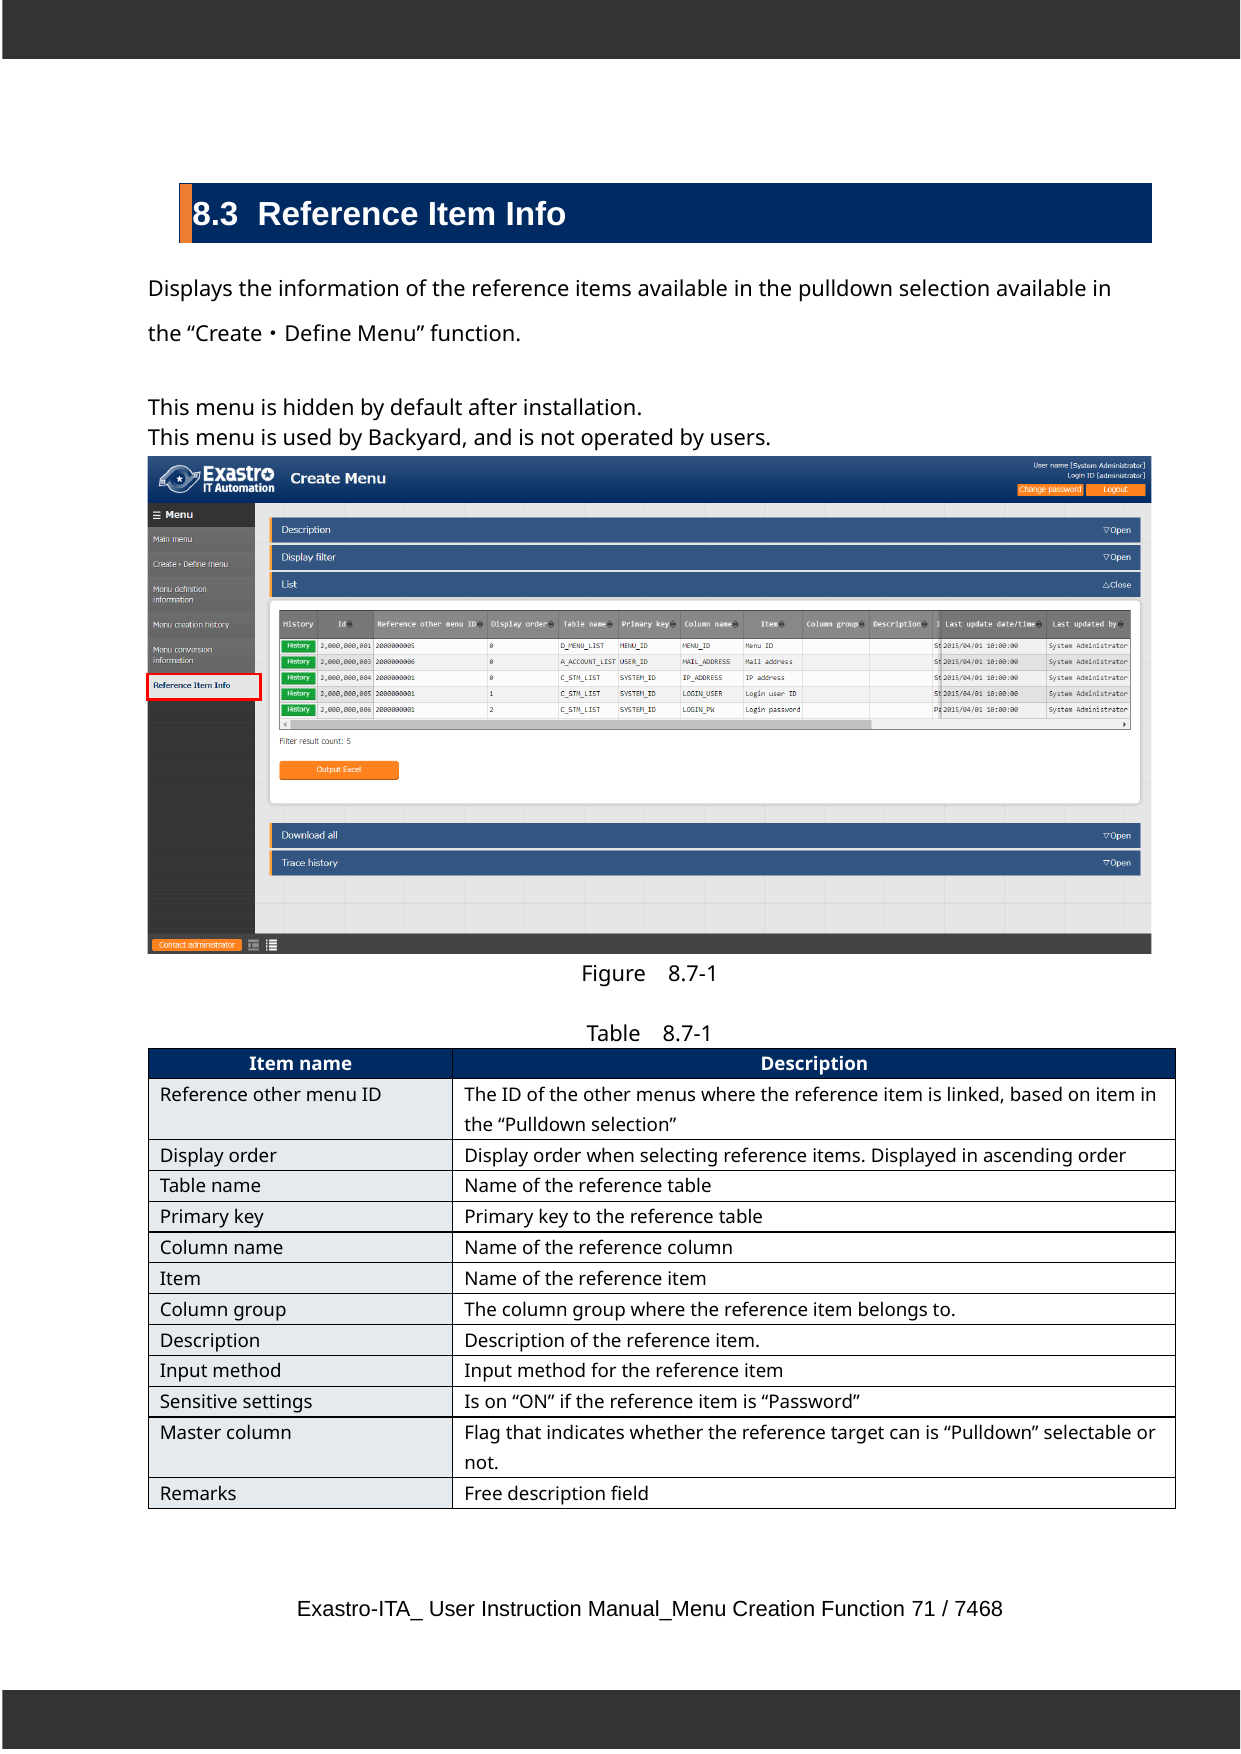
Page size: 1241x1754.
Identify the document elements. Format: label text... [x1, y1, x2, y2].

table_cell Primary key to the reference table [453, 1202, 1175, 1231]
table_cell Description of the reference item. [453, 1325, 1175, 1355]
table_cell The ID of the other menus where the reference item is linked, based on item in the “Pulldown selection” [453, 1079, 1175, 1139]
table_cell Is on “ON” if the reference item is “Password” [453, 1387, 1175, 1416]
picture [149, 675, 259, 698]
table_cell Column name [149, 1233, 452, 1262]
table_header Description [453, 1049, 1175, 1078]
table_cell Reference other menu ID [149, 1079, 452, 1139]
text Table 8.7-1 [148, 1018, 1152, 1047]
table_cell Display order when selecting reference items. Displayed in ascending order [453, 1140, 1175, 1170]
text Displays the information of the reference items available in the pulldown selection available in the “Create・Define Menu” function. [148, 273, 1152, 362]
table_cell The column group where the reference item belongs to. [453, 1294, 1175, 1324]
text This menu is hidden by default after installation. This menu is used by Backyard, and is not operated by users. [148, 392, 1152, 452]
table_cell Name of the reference table [453, 1171, 1175, 1201]
table_cell Table name [149, 1171, 452, 1201]
subtitle Reference Item Info [179, 183, 1152, 243]
table_cell Name of the reference item [453, 1263, 1175, 1293]
table_cell Free description field [453, 1478, 1175, 1508]
table_cell Remarks [149, 1478, 452, 1508]
picture [147, 456, 1152, 954]
table_cell Input method [149, 1356, 452, 1386]
table_cell Sensitive settings [149, 1387, 452, 1416]
table_cell Column group [149, 1294, 452, 1324]
table_cell Display order [149, 1140, 452, 1170]
picture [2, 1690, 1241, 1749]
table_cell Primary key [149, 1202, 452, 1231]
table_cell Master column [149, 1418, 452, 1477]
picture [2, 0, 1241, 59]
table_cell Input method for the reference item [453, 1356, 1175, 1386]
table_cell Item [149, 1263, 452, 1293]
table_cell Name of the reference column [453, 1233, 1175, 1262]
table_cell Flag that indicates whether the reference target can is “Pulldown” selectable or not. [453, 1418, 1175, 1477]
table_header Item name [149, 1049, 452, 1078]
table_cell Description [149, 1325, 452, 1355]
text Figure 8.7-1 [148, 958, 1152, 988]
